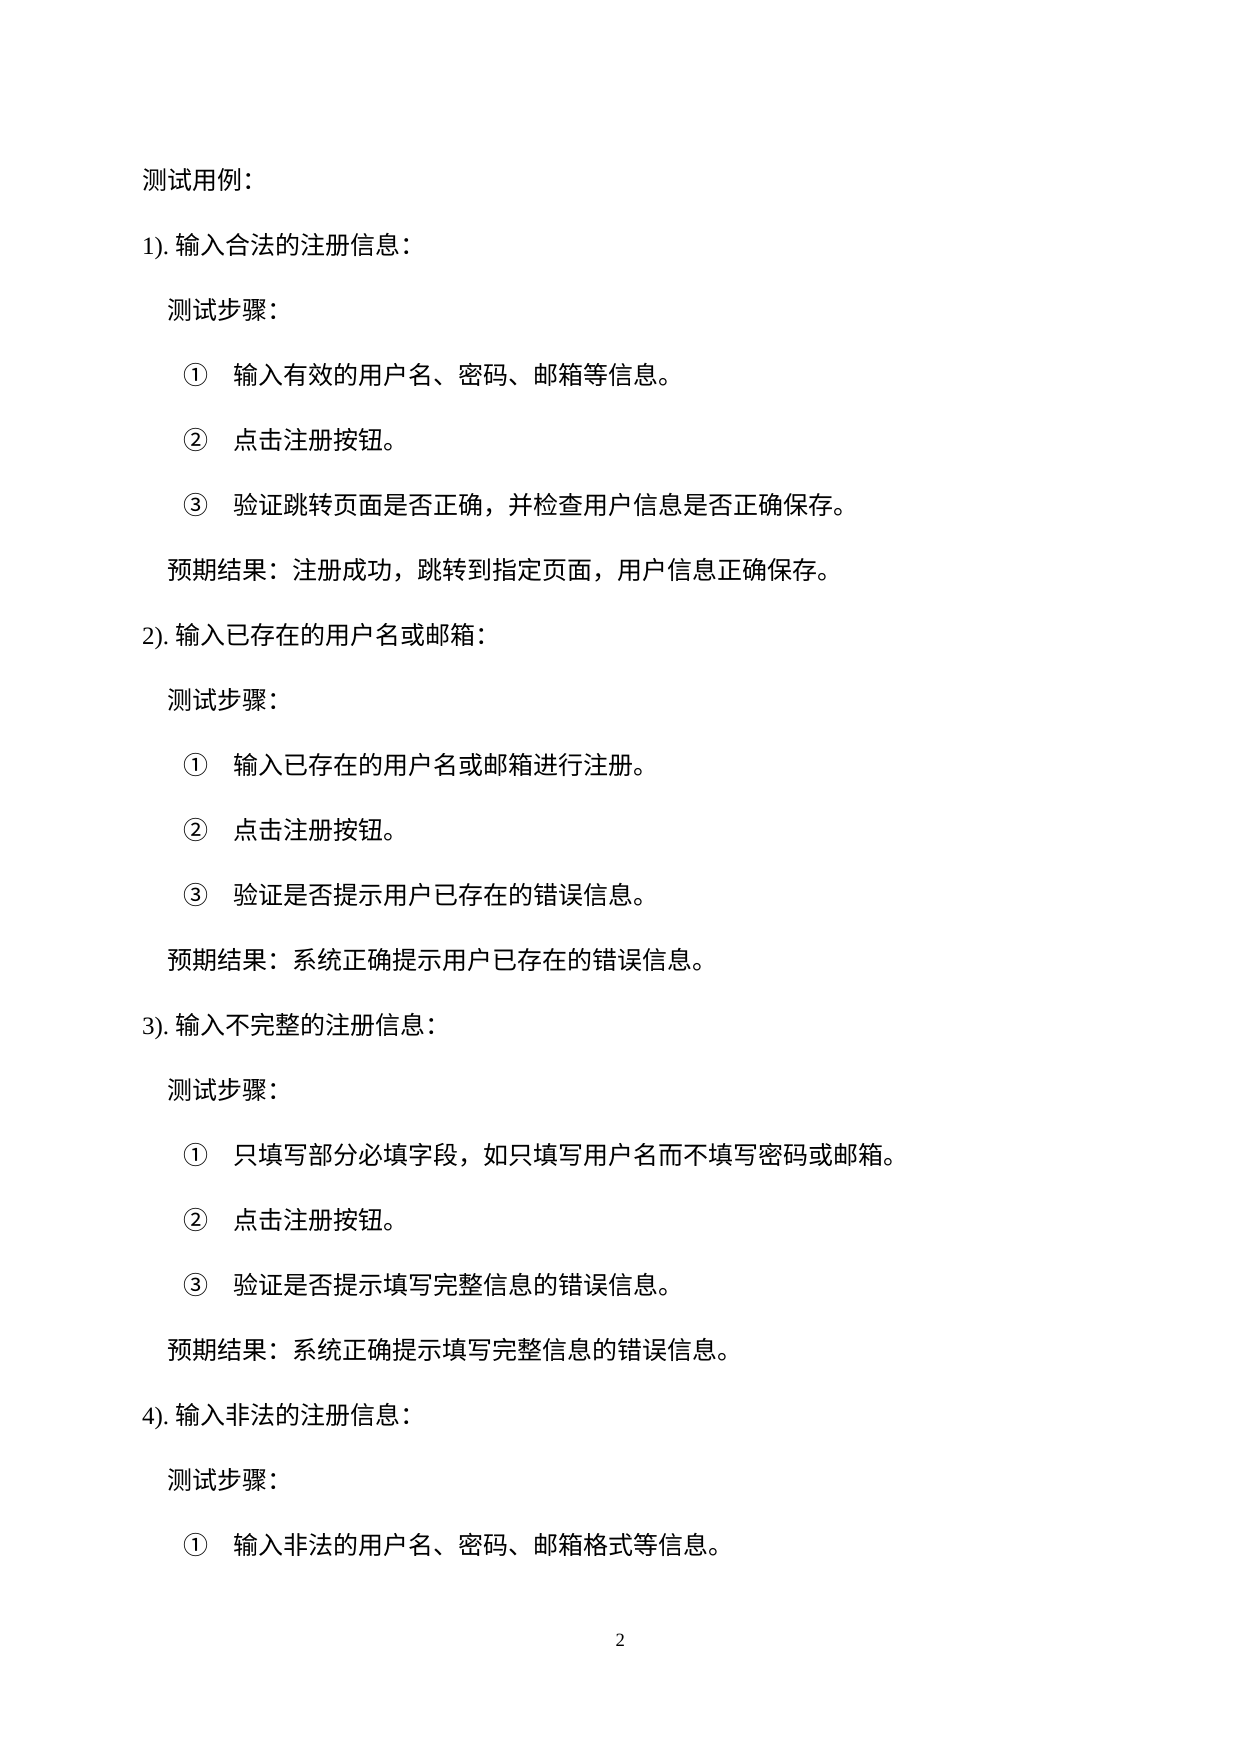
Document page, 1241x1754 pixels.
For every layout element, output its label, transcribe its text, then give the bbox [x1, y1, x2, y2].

text 测试步骤： [142, 666, 1098, 731]
text 2). 输入已存在的用户名或邮箱： [142, 601, 1098, 666]
text 4). 输入非法的注册信息： [142, 1381, 1098, 1446]
text 测试步骤： [142, 1446, 1098, 1511]
text 预期结果：系统正确提示用户已存在的错误信息。 [142, 926, 1098, 991]
text 1). 输入合法的注册信息： [142, 211, 1098, 276]
text 测试步骤： [142, 276, 1098, 341]
list 点击注册按钮。 [142, 796, 1098, 861]
list 验证是否提示用户已存在的错误信息。 [142, 861, 1098, 926]
list 只填写部分必填字段，如只填写用户名而不填写密码或邮箱。 [142, 1121, 1098, 1186]
text 测试用例： [142, 146, 1098, 211]
list 输入已存在的用户名或邮箱进行注册。 [142, 731, 1098, 796]
list 点击注册按钮。 [142, 406, 1098, 471]
text 预期结果：注册成功，跳转到指定页面，用户信息正确保存。 [142, 536, 1098, 601]
text 3). 输入不完整的注册信息： [142, 991, 1098, 1056]
text 测试步骤： [142, 1056, 1098, 1121]
list 输入有效的用户名、密码、邮箱等信息。 [142, 341, 1098, 406]
list 验证是否提示填写完整信息的错误信息。 [142, 1251, 1098, 1316]
text 预期结果：系统正确提示填写完整信息的错误信息。 [142, 1316, 1098, 1381]
list 点击注册按钮。 [142, 1186, 1098, 1251]
list 验证跳转页面是否正确，并检查用户信息是否正确保存。 [142, 471, 1098, 536]
list 输入非法的用户名、密码、邮箱格式等信息。 [142, 1511, 1098, 1576]
